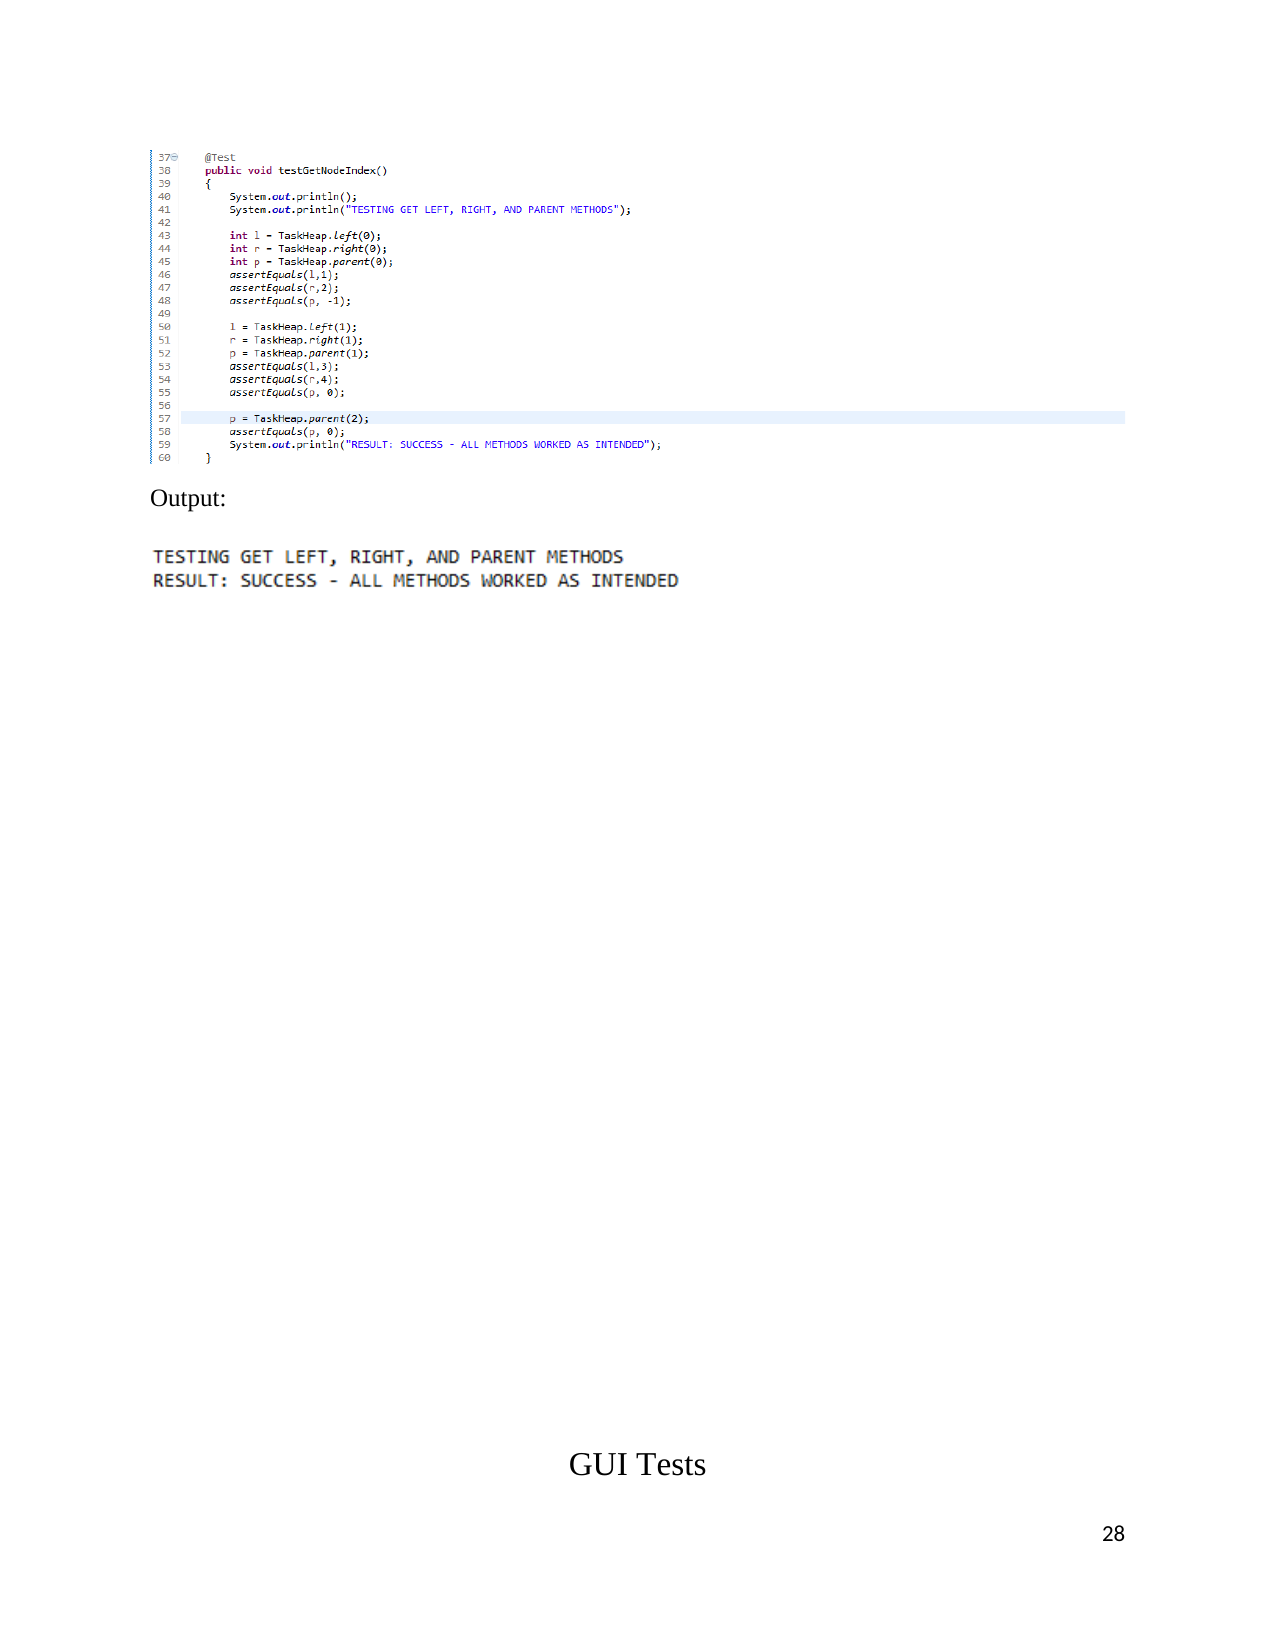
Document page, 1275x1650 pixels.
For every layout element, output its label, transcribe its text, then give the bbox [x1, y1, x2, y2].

picture [150, 530, 760, 614]
subtitle GUI Tests [150, 1444, 1125, 1483]
picture [150, 150, 1125, 464]
text Output: [150, 483, 1125, 512]
